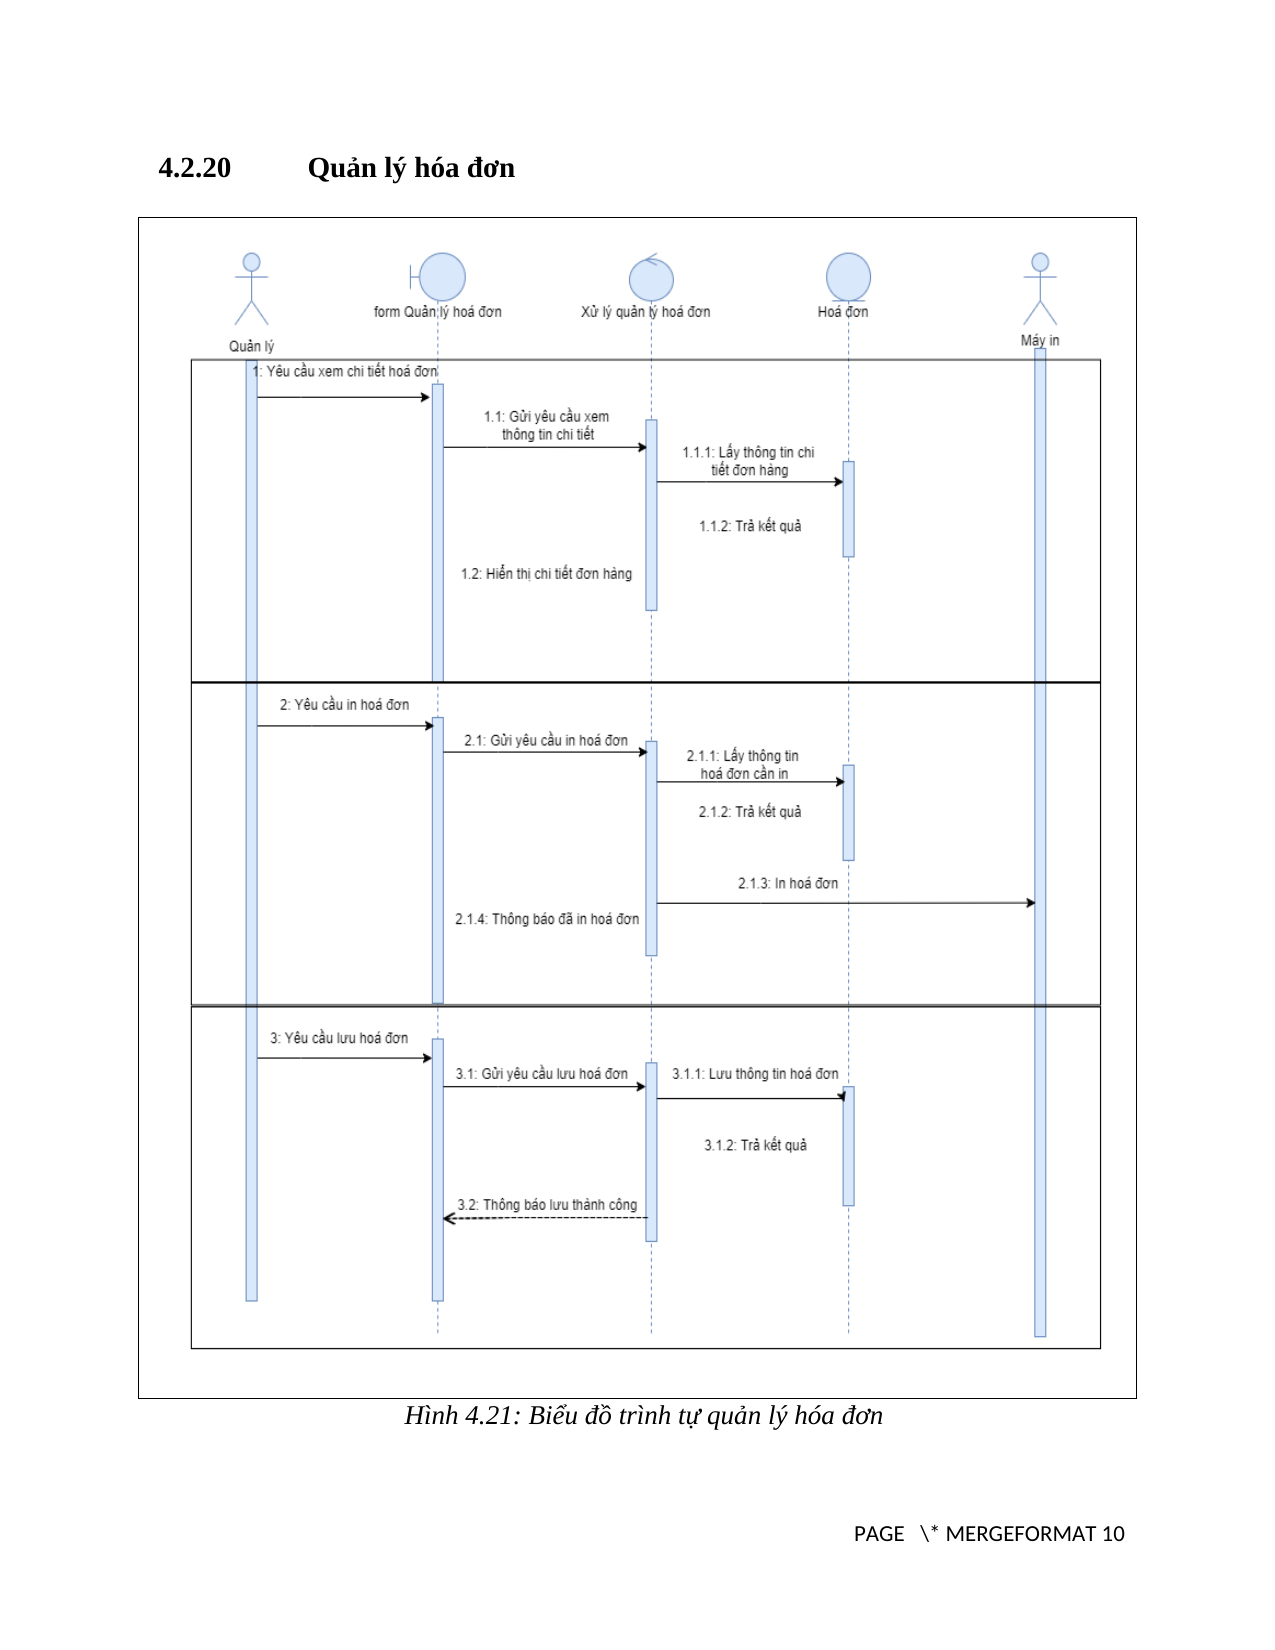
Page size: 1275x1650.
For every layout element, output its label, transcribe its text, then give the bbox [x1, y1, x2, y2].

table_header [139, 218, 1136, 1398]
list Quản lý hóa đơn [158, 150, 1125, 183]
picture [158, 218, 1134, 1385]
list Hình 4.21: Biểu đồ trình tự quản lý hóa đơn [162, 1399, 1125, 1430]
